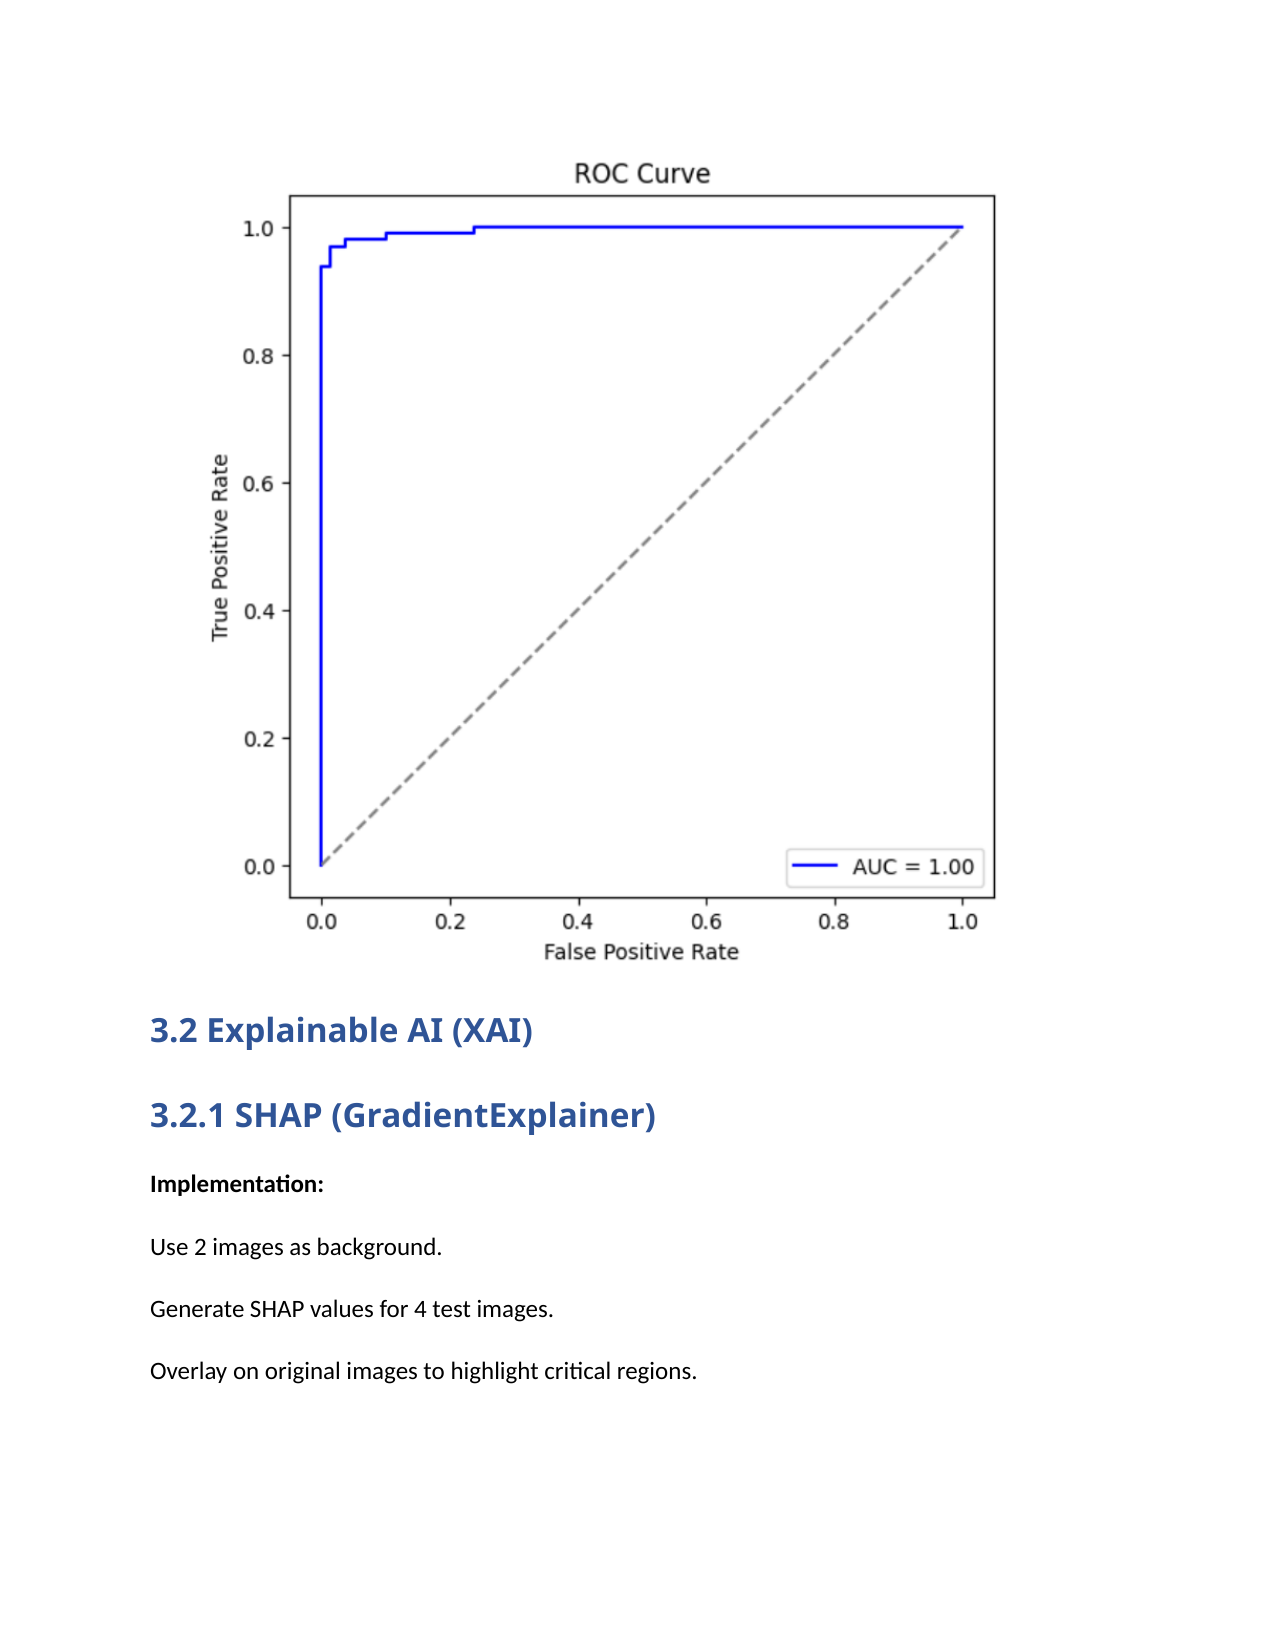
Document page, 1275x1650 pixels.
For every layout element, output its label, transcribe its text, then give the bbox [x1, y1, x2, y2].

text Overlay on original images to highlight critical regions. [150, 1356, 1125, 1386]
text Implementation: [150, 1168, 1125, 1199]
subtitle 3.2.1 SHAP (GradientExplainer) [150, 1092, 1125, 1137]
text Generate SHAP values for 4 test images. [150, 1293, 1125, 1324]
picture [150, 150, 1125, 976]
text Use 2 images as background. [150, 1231, 1125, 1261]
subtitle 3.2 Explainable AI (XAI) [150, 1007, 1125, 1052]
